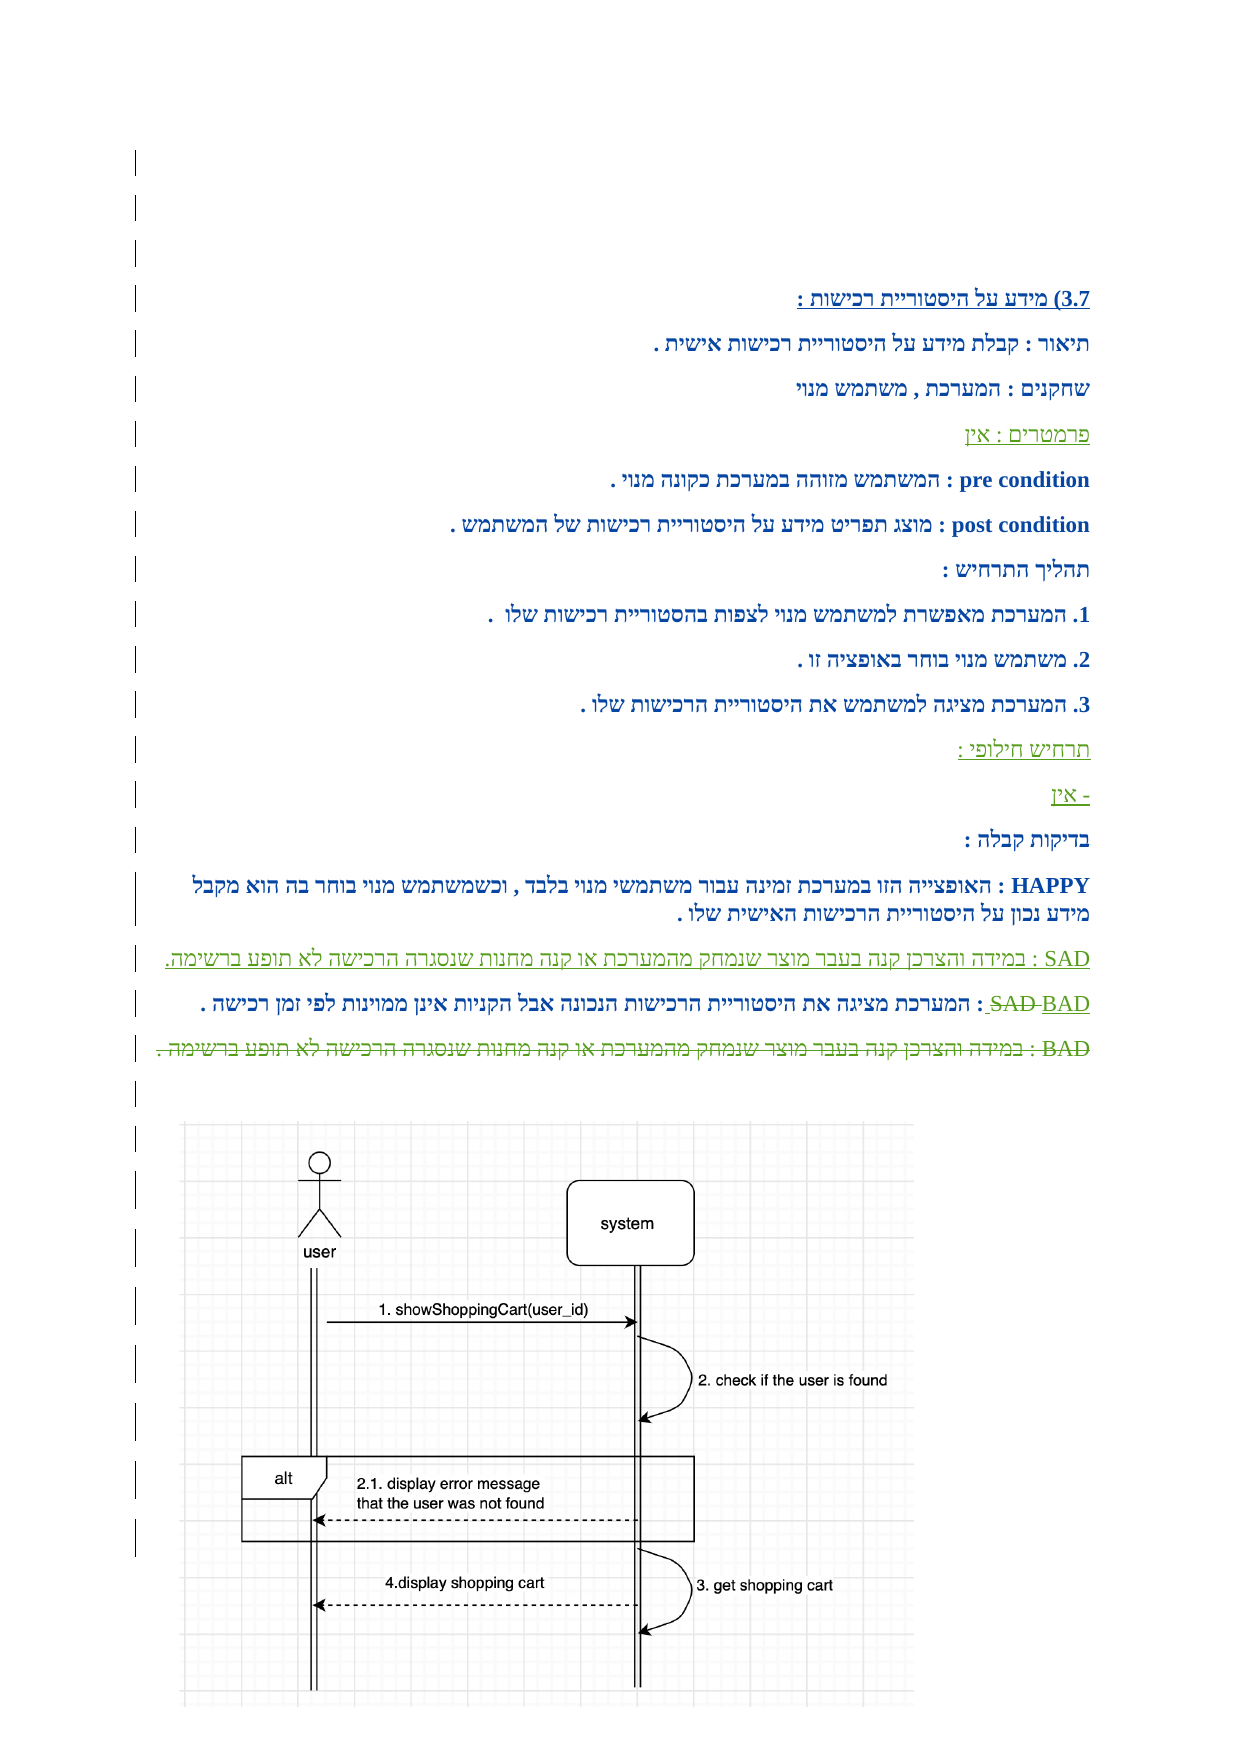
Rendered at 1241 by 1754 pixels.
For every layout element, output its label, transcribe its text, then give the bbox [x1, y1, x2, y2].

text 1. המערכת מאפשרת למשתמש מנוי לצפות בהסטוריית רכישות שלו . [150, 601, 1090, 627]
text תיאור : קבלת מידע על היסטוריית רכישות אישית . [150, 330, 1090, 357]
text : המערכת מציגה את היסטוריית הרכישות הנכונה אבל הקניות אינן ממוינות לפי זמן רכישה . [150, 990, 1090, 1017]
picture [179, 1121, 914, 1707]
text תהליך התרחיש : [150, 556, 1090, 582]
text 2. משתמש מנוי בוחר באופציה זו . [150, 646, 1090, 672]
text שחקנים : המערכת , משתמש מנוי [150, 376, 1090, 402]
text 3. המערכת מציגה למשתמש את היסטוריית הרכישות שלו . [150, 691, 1090, 718]
text בדיקות קבלה : [150, 827, 1090, 853]
text 3.7) מידע על היסטוריית רכישות : [150, 285, 1090, 312]
text HAPPY : האופצייה הזו במערכת זמינה עבור משתמשי מנוי בלבד , וכשמשתמש מנוי בוחר בה הוא מקבל מידע נכון על היסטוריית הרכישות האישית שלו . [150, 872, 1090, 926]
text post condition : מוצג תפריט מידע על היסטוריית רכישות של המשתמש . [150, 511, 1090, 537]
text pre condition : המשתמש מזוהה במערכת כקונה מנוי . [150, 466, 1090, 492]
